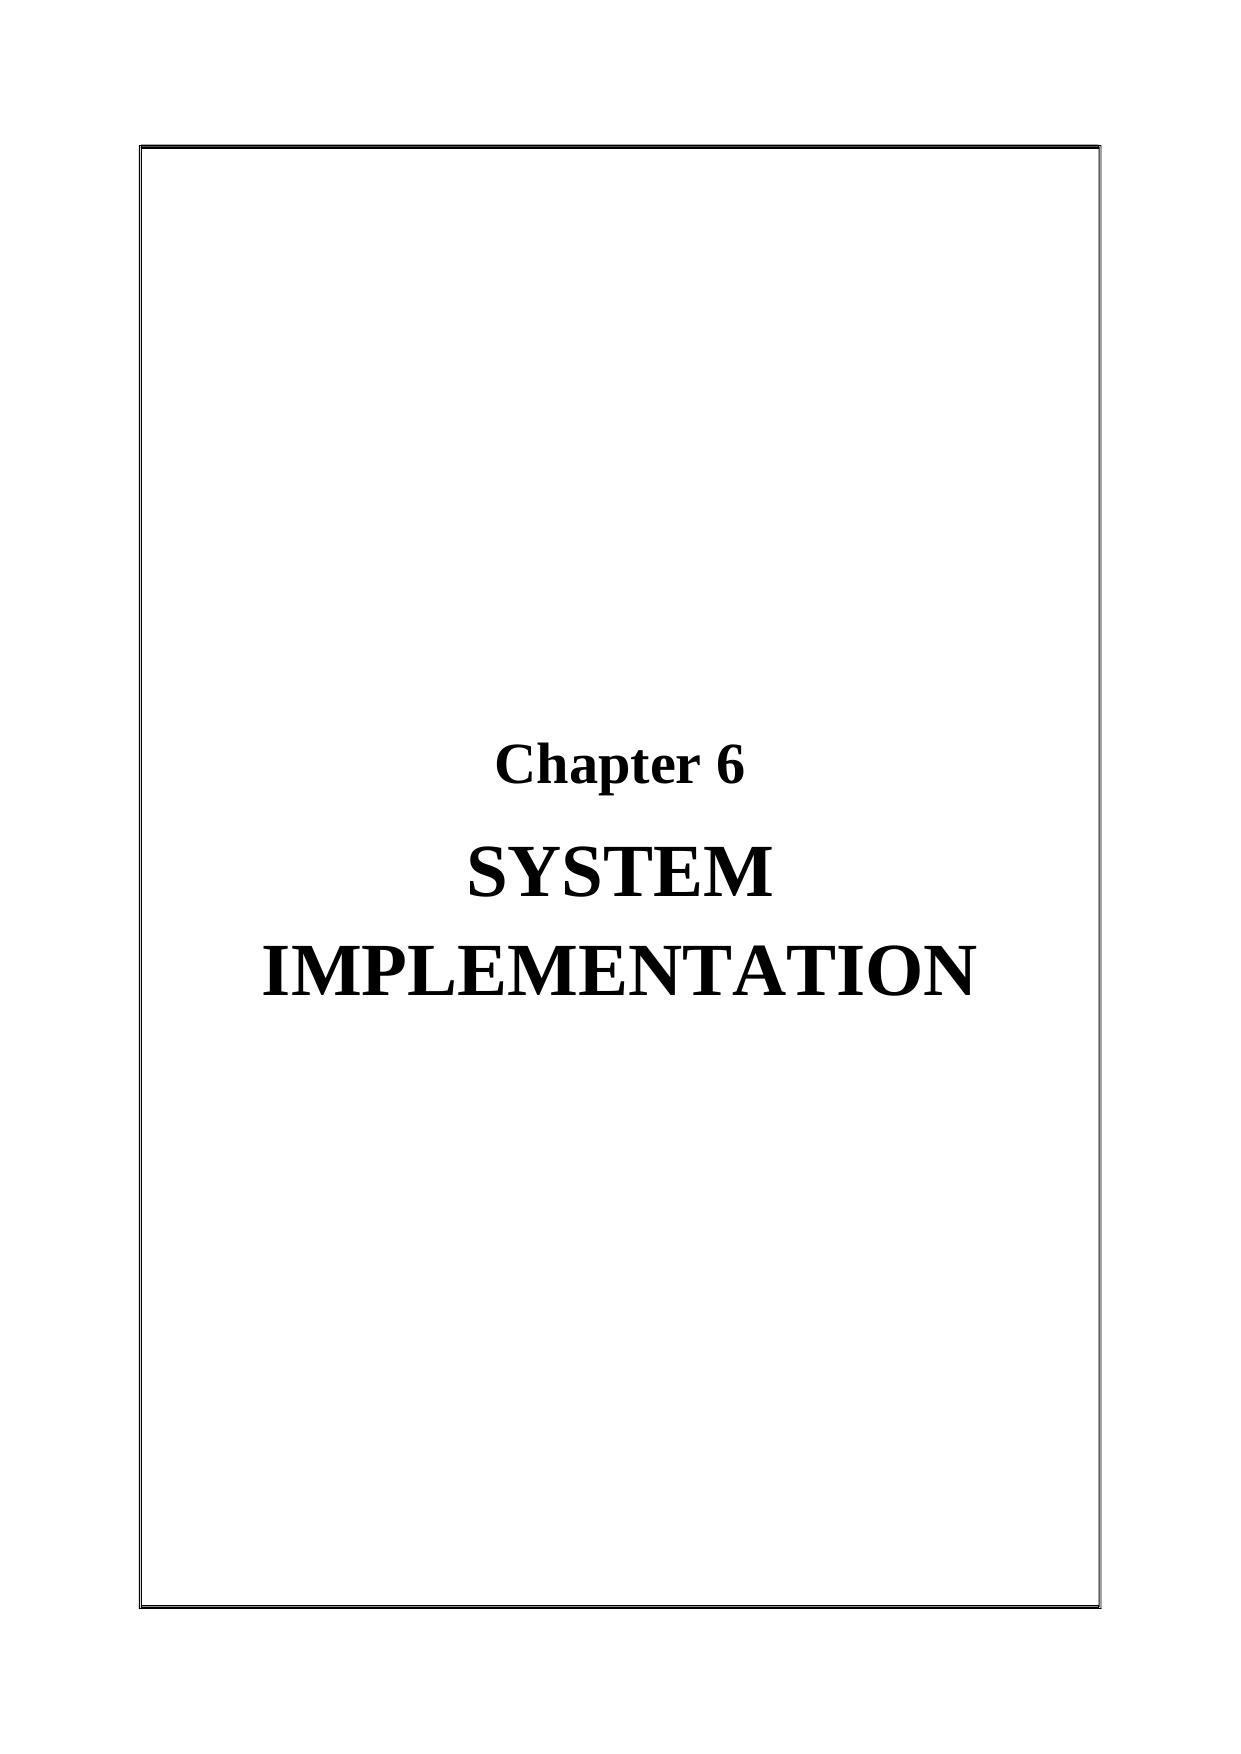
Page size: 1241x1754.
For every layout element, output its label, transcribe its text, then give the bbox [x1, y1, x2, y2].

text SYSTEM IMPLEMENTATION [146, 826, 1094, 1012]
subtitle Chapter 6 [146, 728, 1094, 796]
